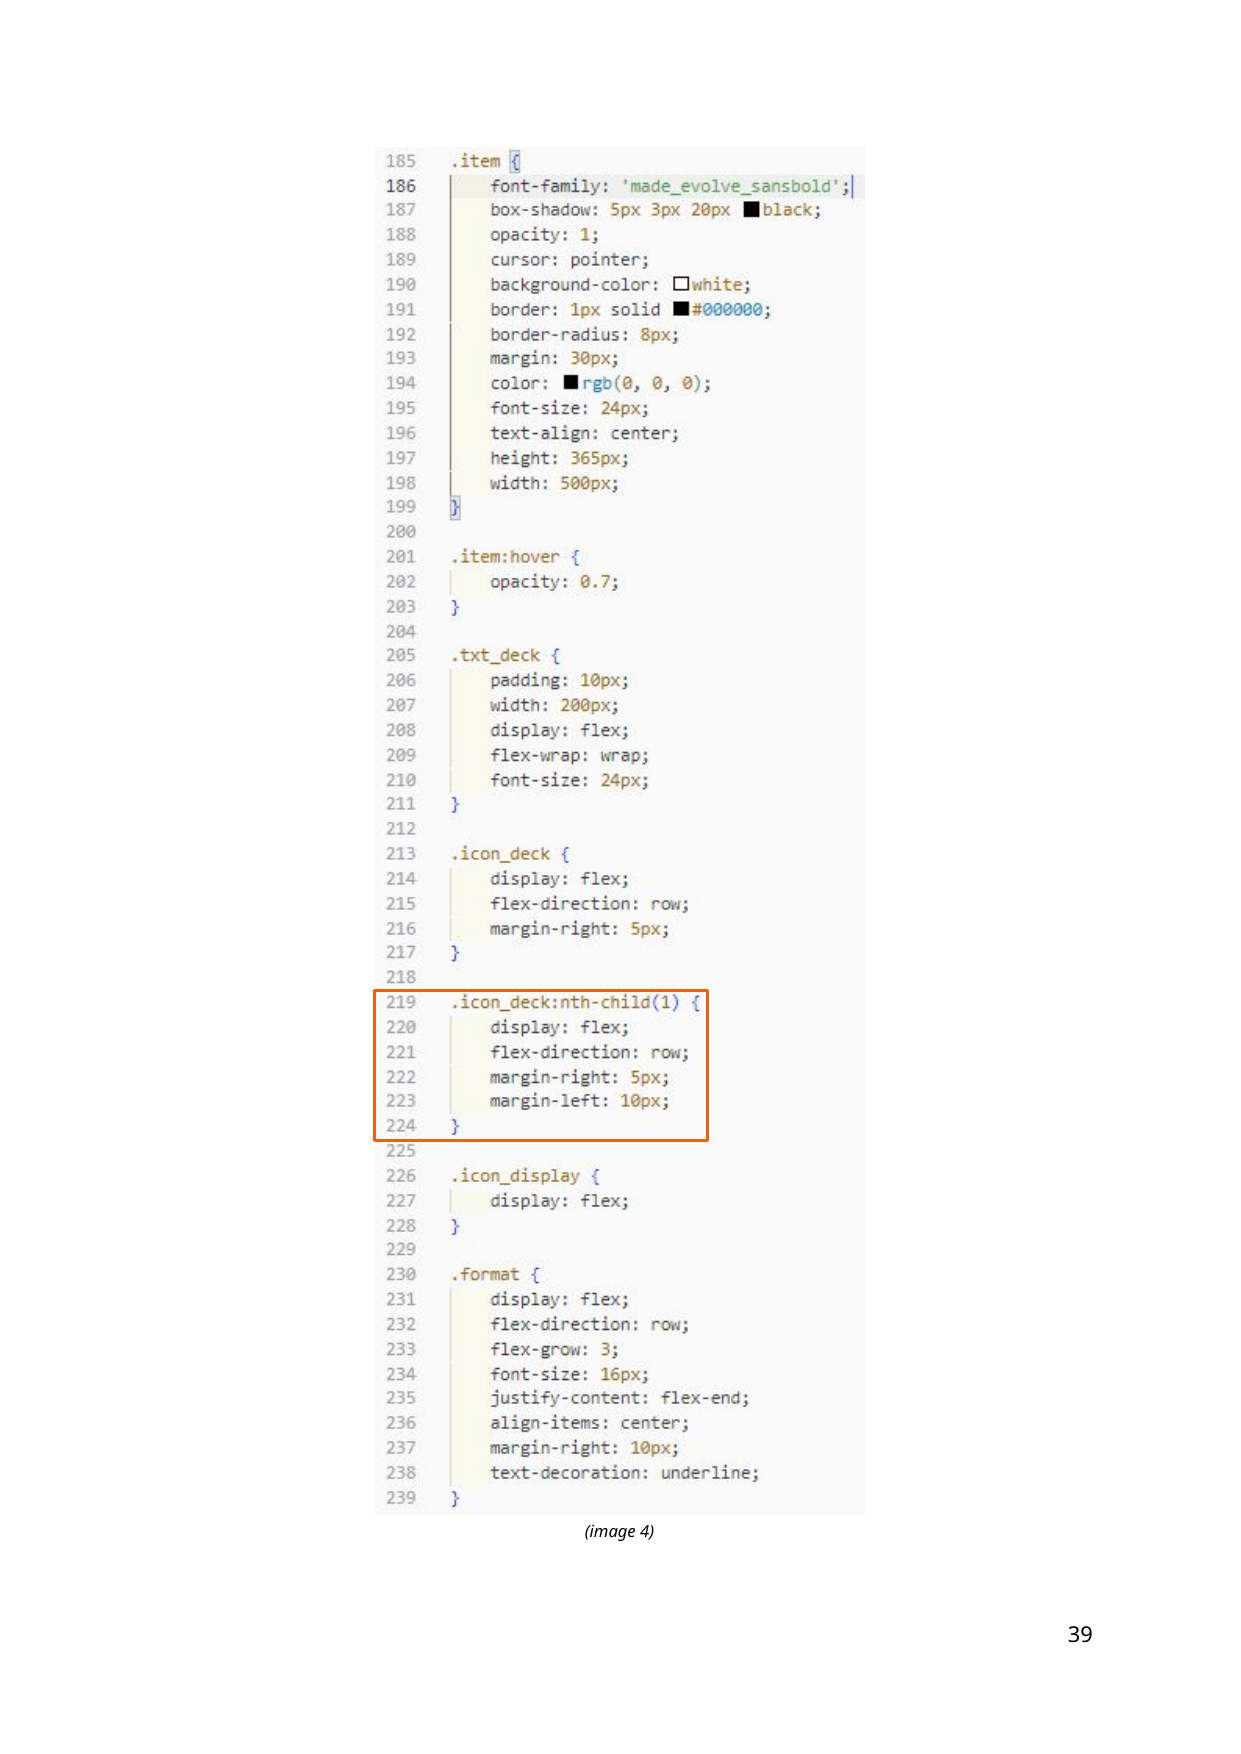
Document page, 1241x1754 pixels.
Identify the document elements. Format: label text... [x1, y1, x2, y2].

picture [376, 992, 706, 1139]
picture [375, 147, 866, 1515]
text (image 4) [148, 1519, 1093, 1542]
